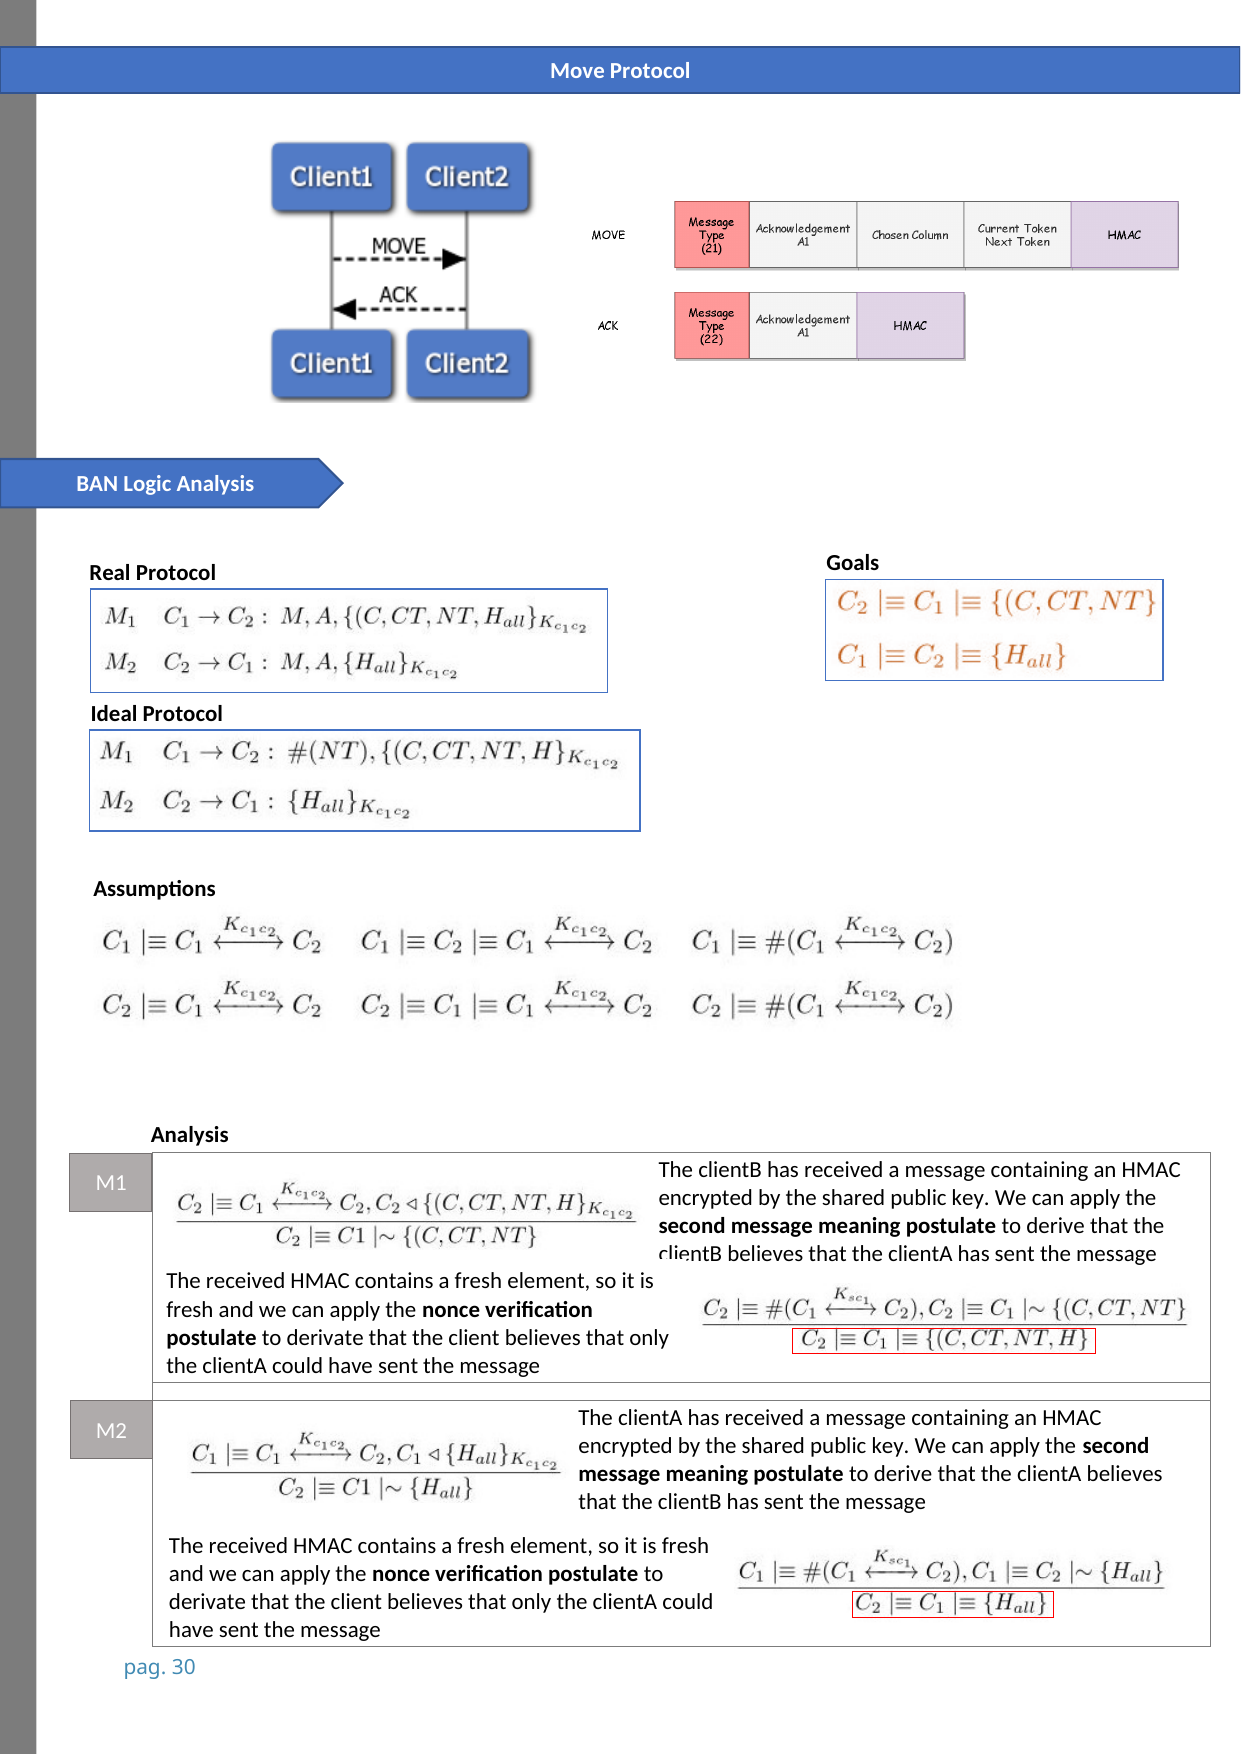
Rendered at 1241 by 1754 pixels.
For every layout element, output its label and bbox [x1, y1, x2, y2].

picture [164, 1172, 645, 1250]
picture [92, 905, 973, 1043]
picture [248, 119, 551, 403]
picture [592, 201, 1179, 361]
picture [725, 1545, 1174, 1623]
picture [690, 1283, 1192, 1354]
picture [793, 1329, 1095, 1353]
picture [90, 731, 639, 830]
picture [178, 1422, 576, 1503]
picture [91, 590, 607, 692]
